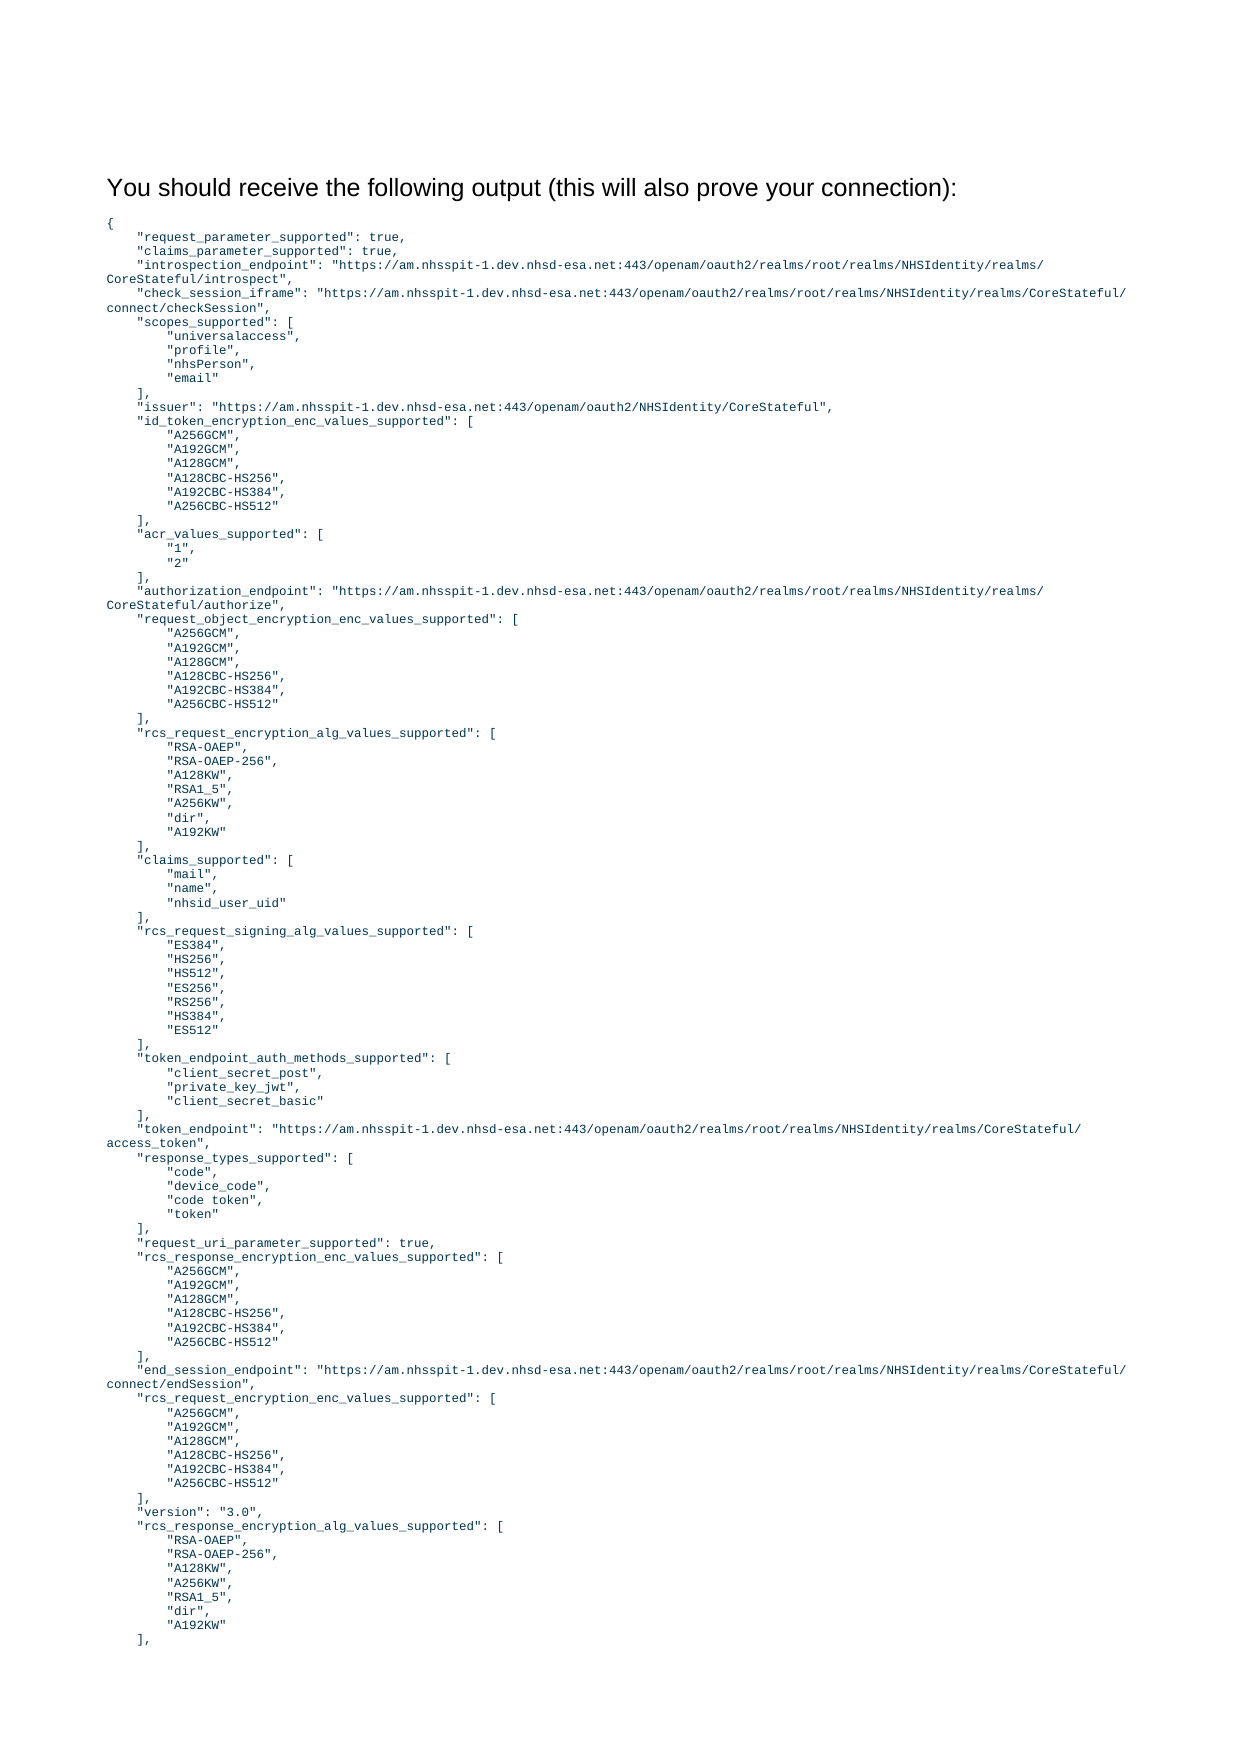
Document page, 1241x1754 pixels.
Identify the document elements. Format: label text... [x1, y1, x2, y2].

text "nhsPerson", [106, 358, 1134, 372]
text "HS256", [106, 953, 1134, 967]
text "A128CBC-HS256", [106, 472, 1134, 486]
text "mail", [106, 868, 1134, 882]
text "A192GCM", [106, 1421, 1134, 1435]
text "A128GCM", [106, 1435, 1134, 1449]
text "A192KW" [106, 1619, 1134, 1633]
text "issuer": "https://am.nhsspit-1.dev.nhsd-esa.net:443/openam/oauth2/NHSIdentity/CoreStateful", [106, 401, 1134, 415]
text "1", [106, 542, 1134, 557]
text "token" [106, 1208, 1134, 1222]
text "ES256", [106, 982, 1134, 996]
text "universalaccess", [106, 330, 1134, 344]
text ], [106, 387, 1134, 401]
text "HS512", [106, 967, 1134, 982]
text "A192GCM", [106, 1279, 1134, 1293]
text "RSA-OAEP", [106, 1534, 1134, 1548]
text "A256GCM", [106, 627, 1134, 642]
text "A256GCM", [106, 1407, 1134, 1421]
text "A256CBC-HS512" [106, 1477, 1134, 1492]
text "ES384", [106, 939, 1134, 953]
text "RSA-OAEP-256", [106, 1548, 1134, 1562]
text "check_session_iframe": "https://am.nhsspit-1.dev.nhsd-esa.net:443/openam/oauth2/realms/root/realms/NHSIdentity/realms/CoreStateful/connect/checkSession", [106, 287, 1134, 316]
text ], [106, 514, 1134, 528]
text "RSA-OAEP-256", [106, 755, 1134, 769]
text "scopes_supported": [ [106, 316, 1134, 330]
text "request_uri_parameter_supported": true, [106, 1237, 1134, 1251]
text "name", [106, 882, 1134, 897]
text "version": "3.0", [106, 1506, 1134, 1520]
text "A256KW", [106, 1577, 1134, 1591]
text "rcs_request_encryption_enc_values_supported": [ [106, 1392, 1134, 1407]
text "rcs_request_encryption_alg_values_supported": [ [106, 727, 1134, 741]
text "A192CBC-HS384", [106, 1322, 1134, 1336]
text ], [106, 712, 1134, 727]
text ], [106, 1633, 1134, 1647]
text "client_secret_post", [106, 1067, 1134, 1081]
text "private_key_jwt", [106, 1081, 1134, 1095]
text "A128CBC-HS256", [106, 1307, 1134, 1322]
text "A192CBC-HS384", [106, 486, 1134, 500]
text "A192KW" [106, 826, 1134, 840]
text "rcs_response_encryption_enc_values_supported": [ [106, 1251, 1134, 1265]
text "nhsid_user_uid" [106, 897, 1134, 911]
text "request_parameter_supported": true, [106, 231, 1134, 245]
text "A128GCM", [106, 1293, 1134, 1307]
text "A128GCM", [106, 457, 1134, 472]
text "rcs_request_signing_alg_values_supported": [ [106, 925, 1134, 939]
text "RS256", [106, 996, 1134, 1010]
text "device_code", [106, 1180, 1134, 1194]
text "id_token_encryption_enc_values_supported": [ [106, 415, 1134, 429]
text "token_endpoint": "https://am.nhsspit-1.dev.nhsd-esa.net:443/openam/oauth2/realms/root/realms/NHSIdentity/realms/CoreStateful/access_token", [106, 1123, 1134, 1152]
text "dir", [106, 812, 1134, 826]
text "dir", [106, 1605, 1134, 1619]
text "response_types_supported": [ [106, 1152, 1134, 1166]
text "A256CBC-HS512" [106, 1336, 1134, 1350]
text ], [106, 840, 1134, 854]
text "RSA1_5", [106, 783, 1134, 797]
text "A256CBC-HS512" [106, 698, 1134, 712]
text "token_endpoint_auth_methods_supported": [ [106, 1052, 1134, 1067]
text "2" [106, 557, 1134, 571]
text "A256KW", [106, 797, 1134, 812]
text "profile", [106, 344, 1134, 358]
text "code token", [106, 1194, 1134, 1208]
text "RSA1_5", [106, 1591, 1134, 1605]
text "introspection_endpoint": "https://am.nhsspit-1.dev.nhsd-esa.net:443/openam/oauth2/realms/root/realms/NHSIdentity/realms/CoreStateful/introspect", [106, 259, 1134, 287]
text "client_secret_basic" [106, 1095, 1134, 1109]
text ], [106, 911, 1134, 925]
text "A128KW", [106, 769, 1134, 783]
text "A256GCM", [106, 1265, 1134, 1279]
text "end_session_endpoint": "https://am.nhsspit-1.dev.nhsd-esa.net:443/openam/oauth2/realms/root/realms/NHSIdentity/realms/CoreStateful/connect/endSession", [106, 1364, 1134, 1392]
text "A192CBC-HS384", [106, 1463, 1134, 1477]
text "A192GCM", [106, 443, 1134, 457]
text "A128CBC-HS256", [106, 670, 1134, 684]
text "A192CBC-HS384", [106, 684, 1134, 698]
text { [106, 217, 1134, 231]
text "email" [106, 372, 1134, 387]
text "request_object_encryption_enc_values_supported": [ [106, 613, 1134, 627]
text "ES512" [106, 1024, 1134, 1038]
text "authorization_endpoint": "https://am.nhsspit-1.dev.nhsd-esa.net:443/openam/oauth2/realms/root/realms/NHSIdentity/realms/CoreStateful/authorize", [106, 585, 1134, 613]
text "code", [106, 1166, 1134, 1180]
text "acr_values_supported": [ [106, 528, 1134, 542]
text ], [106, 571, 1134, 585]
text "A128CBC-HS256", [106, 1449, 1134, 1463]
text "HS384", [106, 1010, 1134, 1024]
text "A192GCM", [106, 642, 1134, 656]
text "claims_parameter_supported": true, [106, 245, 1134, 259]
text "A256CBC-HS512" [106, 500, 1134, 514]
text "A128KW", [106, 1562, 1134, 1577]
text "rcs_response_encryption_alg_values_supported": [ [106, 1520, 1134, 1534]
text ], [106, 1350, 1134, 1364]
text ], [106, 1492, 1134, 1506]
text "claims_supported": [ [106, 854, 1134, 868]
text "A128GCM", [106, 656, 1134, 670]
text ], [106, 1038, 1134, 1052]
text You should receive the following output (this will also prove your connection): [106, 173, 1134, 202]
text "A256GCM", [106, 429, 1134, 443]
text ], [106, 1222, 1134, 1237]
text "RSA-OAEP", [106, 741, 1134, 755]
text ], [106, 1109, 1134, 1123]
